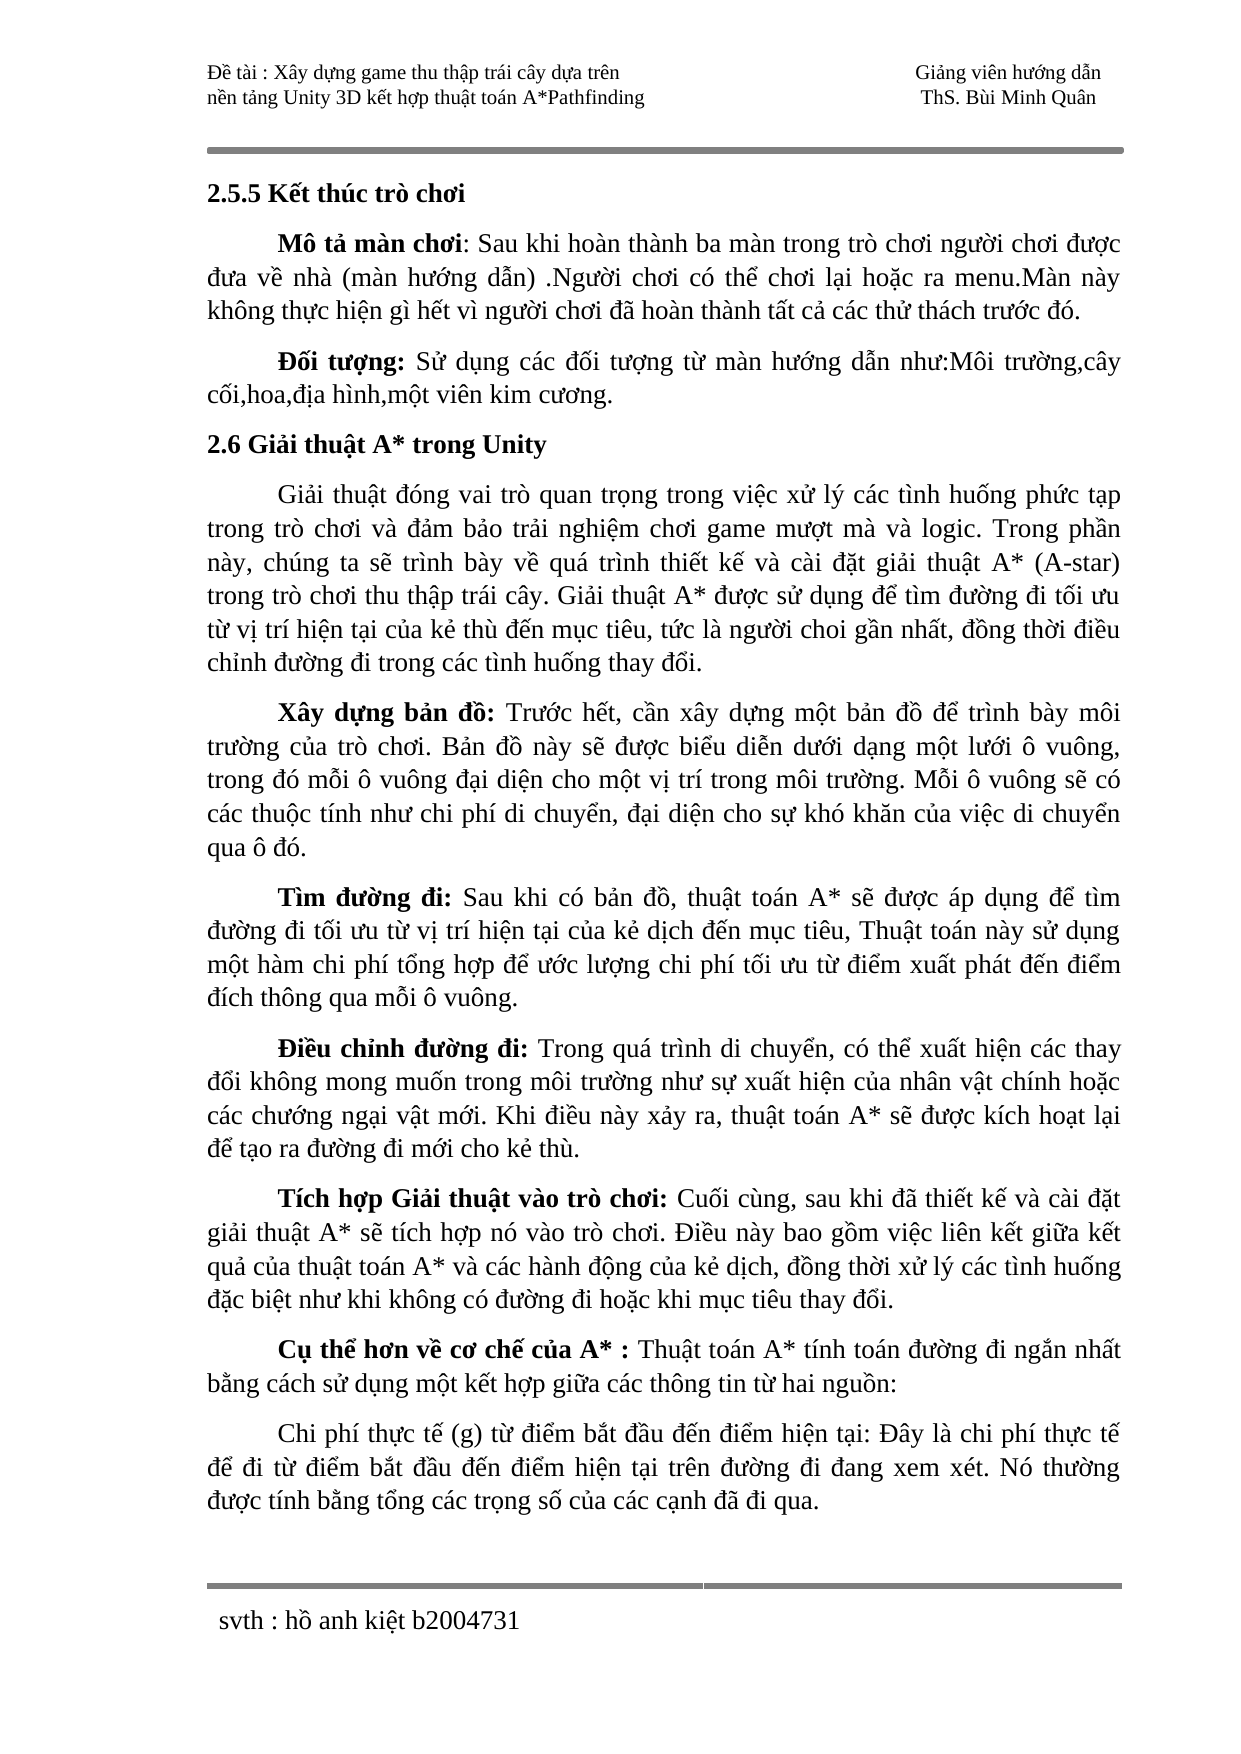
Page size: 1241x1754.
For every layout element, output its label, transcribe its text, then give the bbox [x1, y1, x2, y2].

text Mô tả màn chơi: Sau khi hoàn thành ba màn trong trò chơi người chơi được đưa về nhà (màn hướng dẫn) .Người chơi có thể chơi lại hoặc ra menu.Màn này không thực hiện gì hết vì người chơi đã hoàn thành tất cả các thử thách trước đó. [207, 227, 1122, 326]
text Điều chỉnh đường đi: Trong quá trình di chuyển, có thể xuất hiện các thay đổi không mong muốn trong môi trường như sự xuất hiện của nhân vật chính hoặc các chướng ngại vật mới. Khi điều này xảy ra, thuật toán A* sẽ được kích hoạt lại để tạo ra đường đi mới cho kẻ thù. [207, 1032, 1122, 1163]
text Tìm đường đi: Sau khi có bản đồ, thuật toán A* sẽ được áp dụng để tìm đường đi tối ưu từ vị trí hiện tại của kẻ dịch đến mục tiêu, Thuật toán này sử dụng một hàm chi phí tổng hợp để ước lượng chi phí tối ưu từ điểm xuất phát đến điểm đích thông qua mỗi ô vuông. [207, 881, 1122, 1013]
text Xây dựng bản đồ: Trước hết, cần xây dựng một bản đồ để trình bày môi trường của trò chơi. Bản đồ này sẽ được biểu diễn dưới dạng một lưới ô vuông, trong đó mỗi ô vuông đại diện cho một vị trí trong môi trường. Mỗi ô vuông sẽ có các thuộc tính như chi phí di chuyển, đại diện cho sự khó khăn của việc di chuyển qua ô đó. [207, 697, 1122, 862]
subtitle 2.6 Giải thuật A* trong Unity [207, 428, 1122, 459]
text Giải thuật đóng vai trò quan trọng trong việc xử lý các tình huống phức tạp trong trò chơi và đảm bảo trải nghiệm chơi game mượt mà và logic. Trong phần này, chúng ta sẽ trình bày về quá trình thiết kế và cài đặt giải thuật A* (A-star) trong trò chơi thu thập trái cây. Giải thuật A* được sử dụng để tìm đường đi tối ưu từ vị trí hiện tại của kẻ thù đến mục tiêu, tức là người choi gần nhất, đồng thời điều chỉnh đường đi trong các tình huống thay đổi. [207, 479, 1122, 677]
text Cụ thể hơn về cơ chế của A* : Thuật toán A* tính toán đường đi ngắn nhất bằng cách sử dụng một kết hợp giữa các thông tin từ hai nguồn: [207, 1333, 1122, 1398]
subtitle 2.5.5 Kết thúc trò chơi [207, 177, 1122, 208]
text Đối tượng: Sử dụng các đối tượng từ màn hướng dẫn như:Môi trường,cây cối,hoa,địa hình,một viên kim cương. [207, 345, 1122, 409]
text Chi phí thực tế (g) từ điểm bắt đầu đến điểm hiện tại: Đây là chi phí thực tế để đi từ điểm bắt đầu đến điểm hiện tại trên đường đi đang xem xét. Nó thường được tính bằng tổng các trọng số của các cạnh đã đi qua. [207, 1417, 1122, 1515]
text Tích hợp Giải thuật vào trò chơi: Cuối cùng, sau khi đã thiết kế và cài đặt giải thuật A* sẽ tích hợp nó vào trò chơi. Điều này bao gồm việc liên kết giữa kết quả của thuật toán A* và các hành động của kẻ dịch, đồng thời xử lý các tình huống đặc biệt như khi không có đường đi hoặc khi mục tiêu thay đổi. [207, 1183, 1122, 1314]
